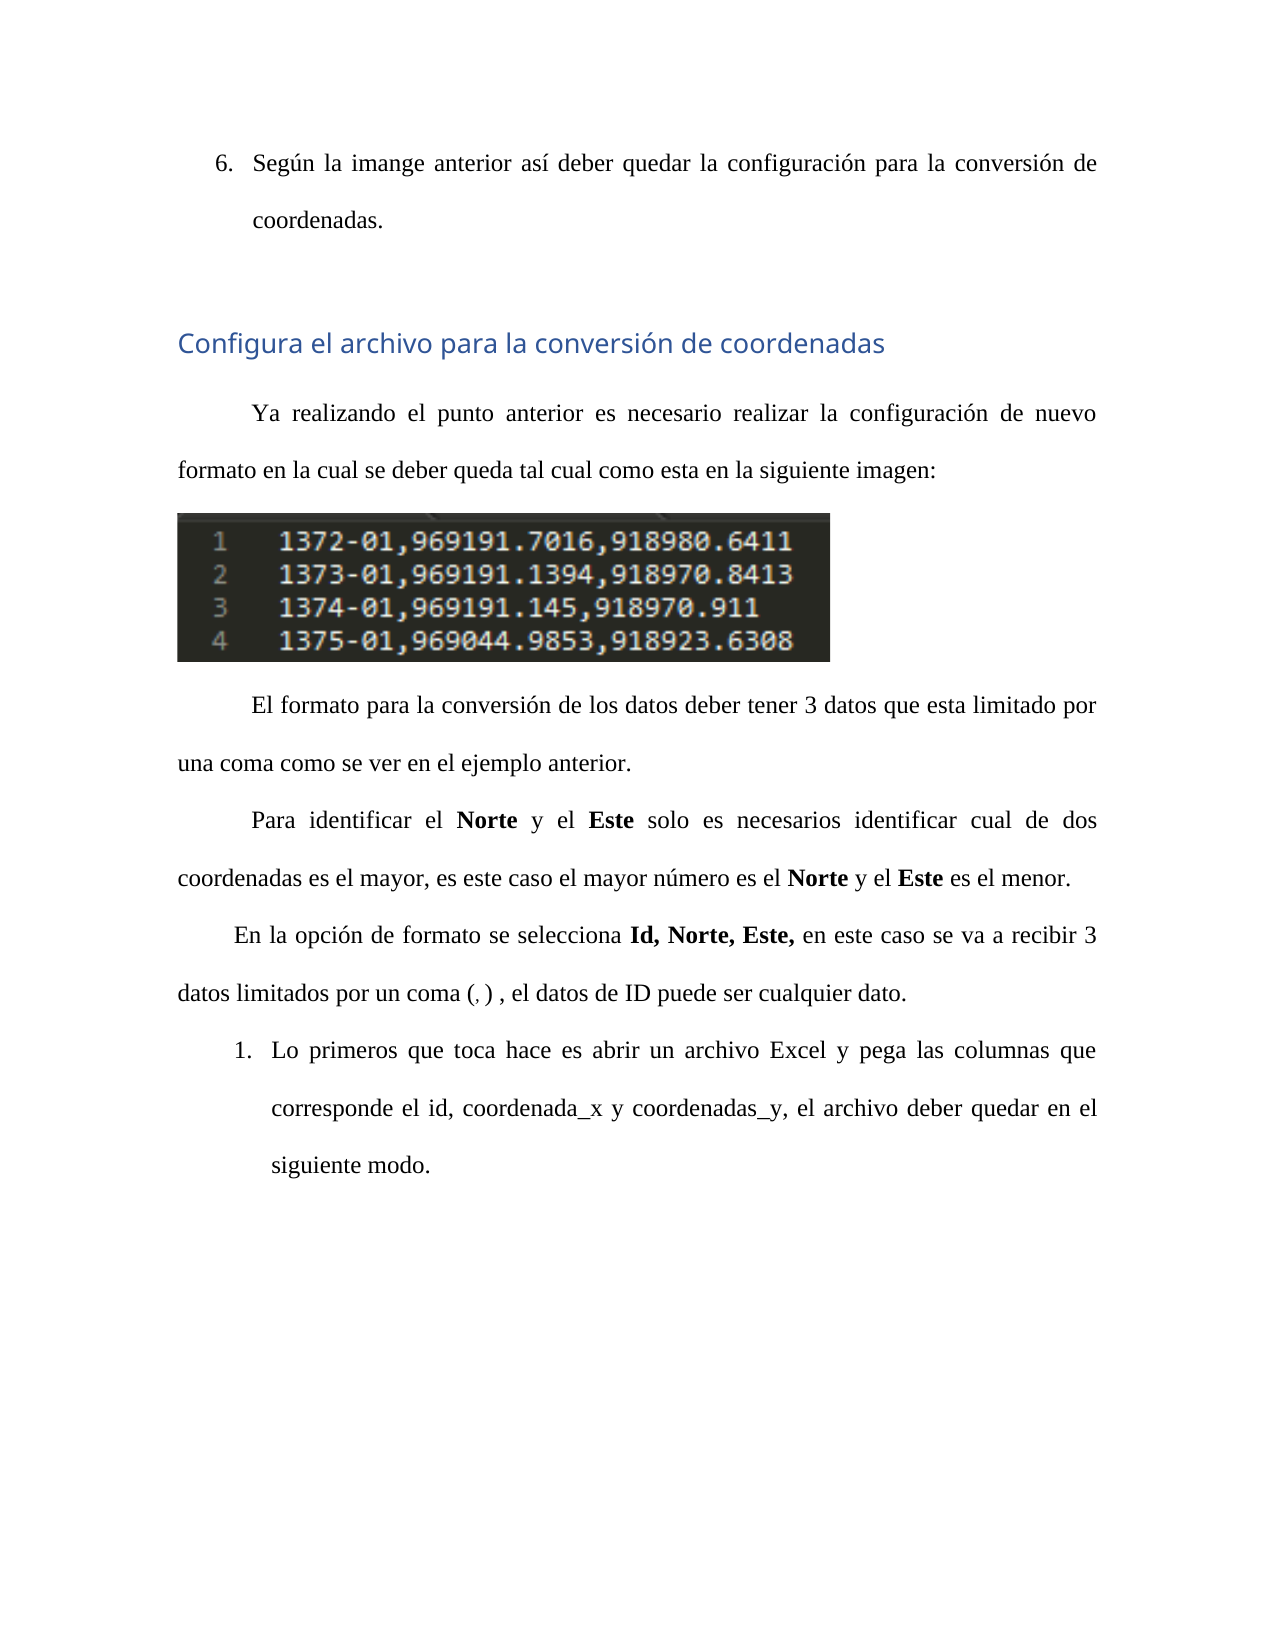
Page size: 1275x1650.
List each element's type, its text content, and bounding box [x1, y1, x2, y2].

list Según la imange anterior así deber quedar la configuración para la conversión de coordenadas. [215, 148, 1098, 234]
text Ya realizando el punto anterior es necesario realizar la configuración de nuevo formato en la cual se deber queda tal cual como esta en la siguiente imagen: [177, 398, 1098, 484]
subtitle Configura el archivo para la conversión de coordenadas [177, 324, 1098, 361]
picture [177, 513, 831, 662]
text Para identificar el Norte y el Este solo es necesarios identificar cual de dos coordenadas es el mayor, es este caso el mayor número es el Norte y el Este es el menor. [177, 805, 1098, 891]
list Lo primeros que toca hace es abrir un archivo Excel y pega las columnas que corresponde el id, coordenada_x y coordenadas_y, el archivo deber quedar en el siguiente modo. [233, 1035, 1098, 1179]
text El formato para la conversión de los datos deber tener 3 datos que esta limitado por una coma como se ver en el ejemplo anterior. [177, 690, 1098, 776]
text En la opción de formato se selecciona Id, Norte, Este, en este caso se va a recibir 3 datos limitados por un coma (, ) , el datos de ID puede ser cualquier dato. [177, 920, 1098, 1006]
